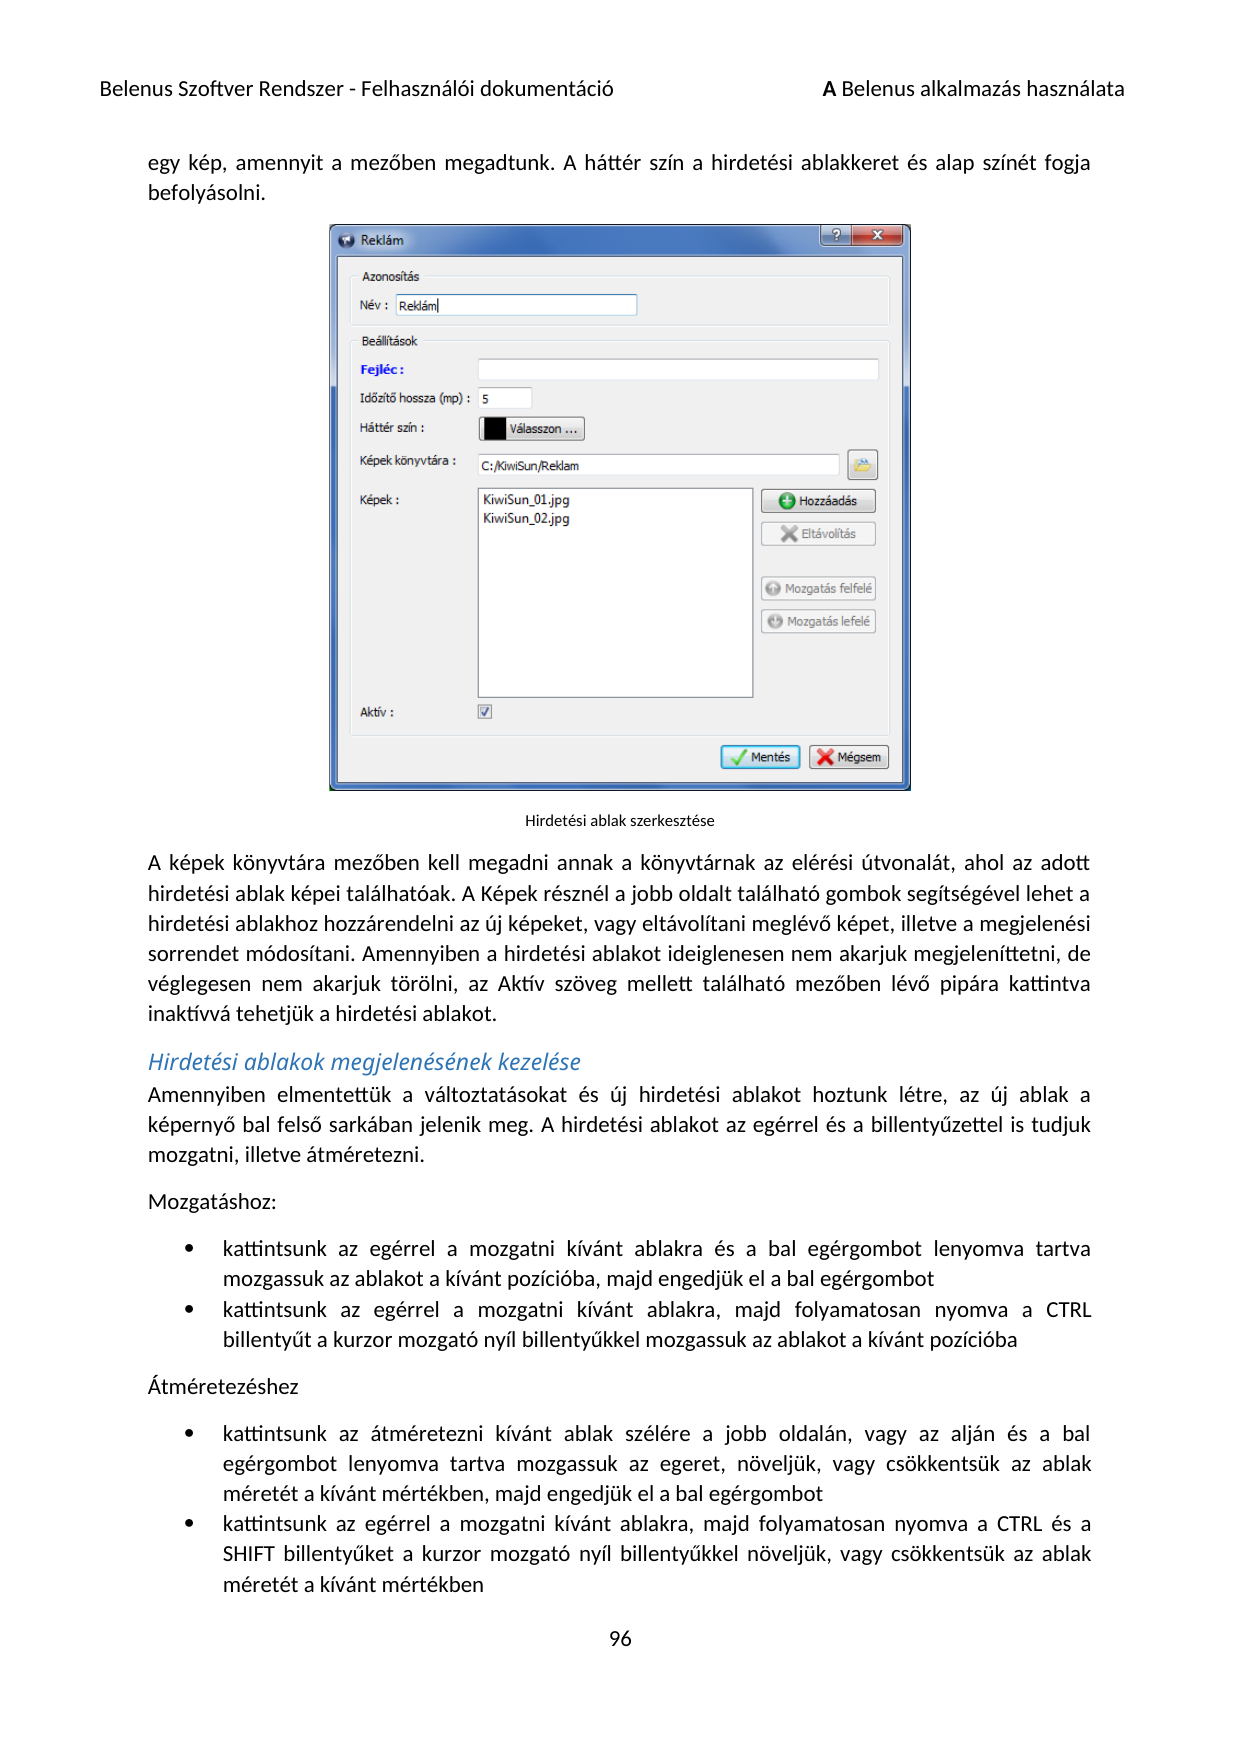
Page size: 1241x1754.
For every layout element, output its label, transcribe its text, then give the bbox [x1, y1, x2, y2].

text A képek könyvtára mezőben kell megadni annak a könyvtárnak az elérési útvonalát, ahol az adott hirdetési ablak képei találhatóak. A Képek résznél a jobb oldalt található gombok segítségével lehet a hirdetési ablakhoz hozzárendelni az új képeket, vagy eltávolítani meglévő képet, illetve a megjelenési sorrendet módosítani. Amennyiben a hirdetési ablakot ideiglenesen nem akarjuk megjeleníttetni, de véglegesen nem akarjuk törölni, az Aktív szöveg mellett található mezőben lévő pipára kattintva inaktívvá tehetjük a hirdetési ablakot. [148, 848, 1093, 1027]
list kattintsunk az átméretezni kívánt ablak szélére a jobb oldalán, vagy az alján és a bal egérgombot lenyomva tartva mozgassuk az egeret, növeljük, vagy csökkentsük az ablak méretét a kívánt mértékben, majd engedjük el a bal egérgombot [185, 1419, 1093, 1507]
list kattintsunk az egérrel a mozgatni kívánt ablakra, majd folyamatosan nyomva a CTRL billentyűt a kurzor mozgató nyíl billentyűkkel mozgassuk az ablakot a kívánt pozícióba [185, 1295, 1093, 1353]
text Hirdetési ablak szerkesztése [148, 810, 1093, 830]
subtitle Hirdetési ablakok megjelenésének kezelése [148, 1046, 1093, 1078]
text Mozgatáshoz: [148, 1187, 1093, 1215]
list kattintsunk az egérrel a mozgatni kívánt ablakra és a bal egérgombot lenyomva tartva mozgassuk az ablakot a kívánt pozícióba, majd engedjük el a bal egérgombot [185, 1234, 1093, 1292]
text Átméretezéshez [148, 1372, 1093, 1400]
picture [329, 224, 911, 791]
list kattintsunk az egérrel a mozgatni kívánt ablakra, majd folyamatosan nyomva a CTRL és a SHIFT billentyűket a kurzor mozgató nyíl billentyűkkel növeljük, vagy csökkentsük az ablak méretét a kívánt mértékben [185, 1509, 1093, 1598]
text Amennyiben elmentettük a változtatásokat és új hirdetési ablakot hoztunk létre, az új ablak a képernyő bal felső sarkában jelenik meg. A hirdetési ablakot az egérrel és a billentyűzettel is tudjuk mozgatni, illetve átméretezni. [148, 1080, 1093, 1168]
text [148, 148, 1093, 206]
